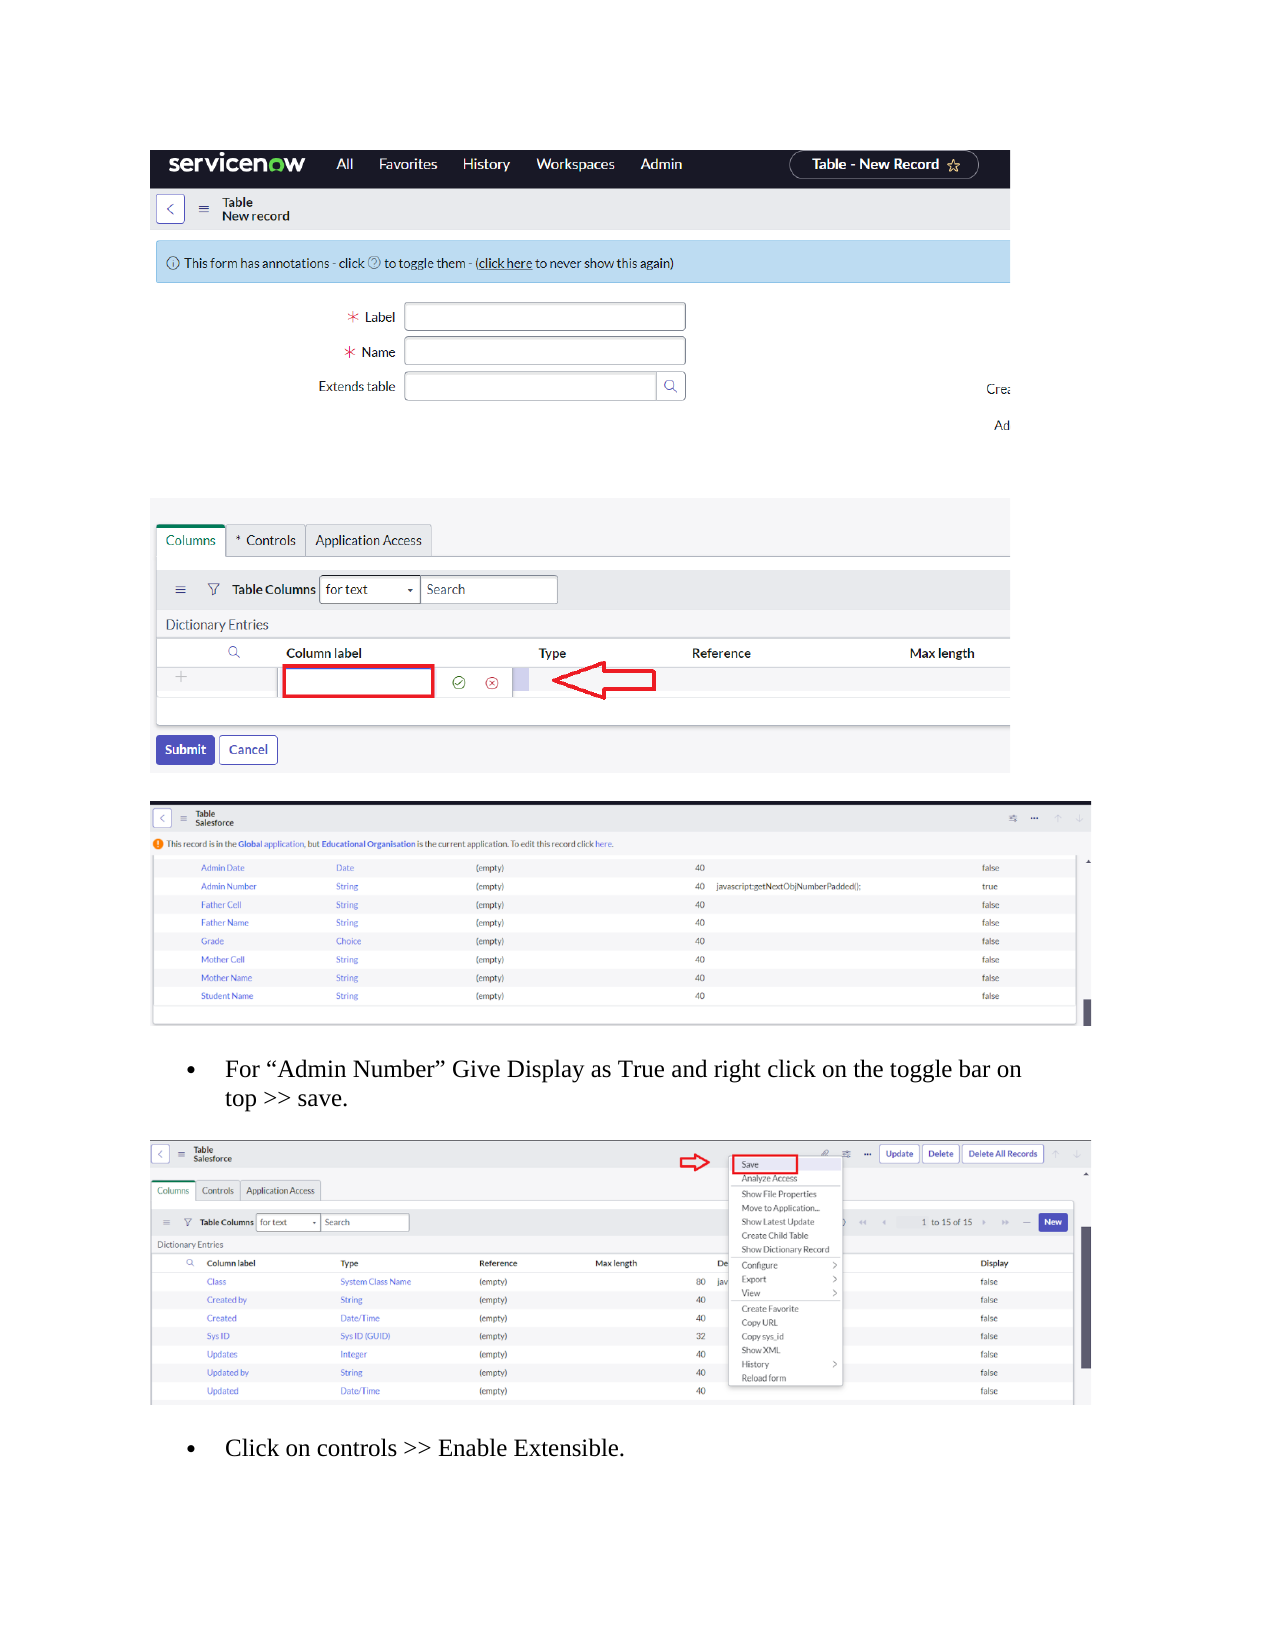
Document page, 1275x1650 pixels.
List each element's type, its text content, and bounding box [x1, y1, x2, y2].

picture [150, 801, 1092, 1026]
picture [150, 150, 1011, 773]
picture [150, 1140, 1092, 1405]
list Click on controls >> Enable Extensible. [187, 1433, 1028, 1462]
list For “Admin Number” Give Display as True and right click on the toggle bar on top >> save. [187, 1054, 1028, 1112]
